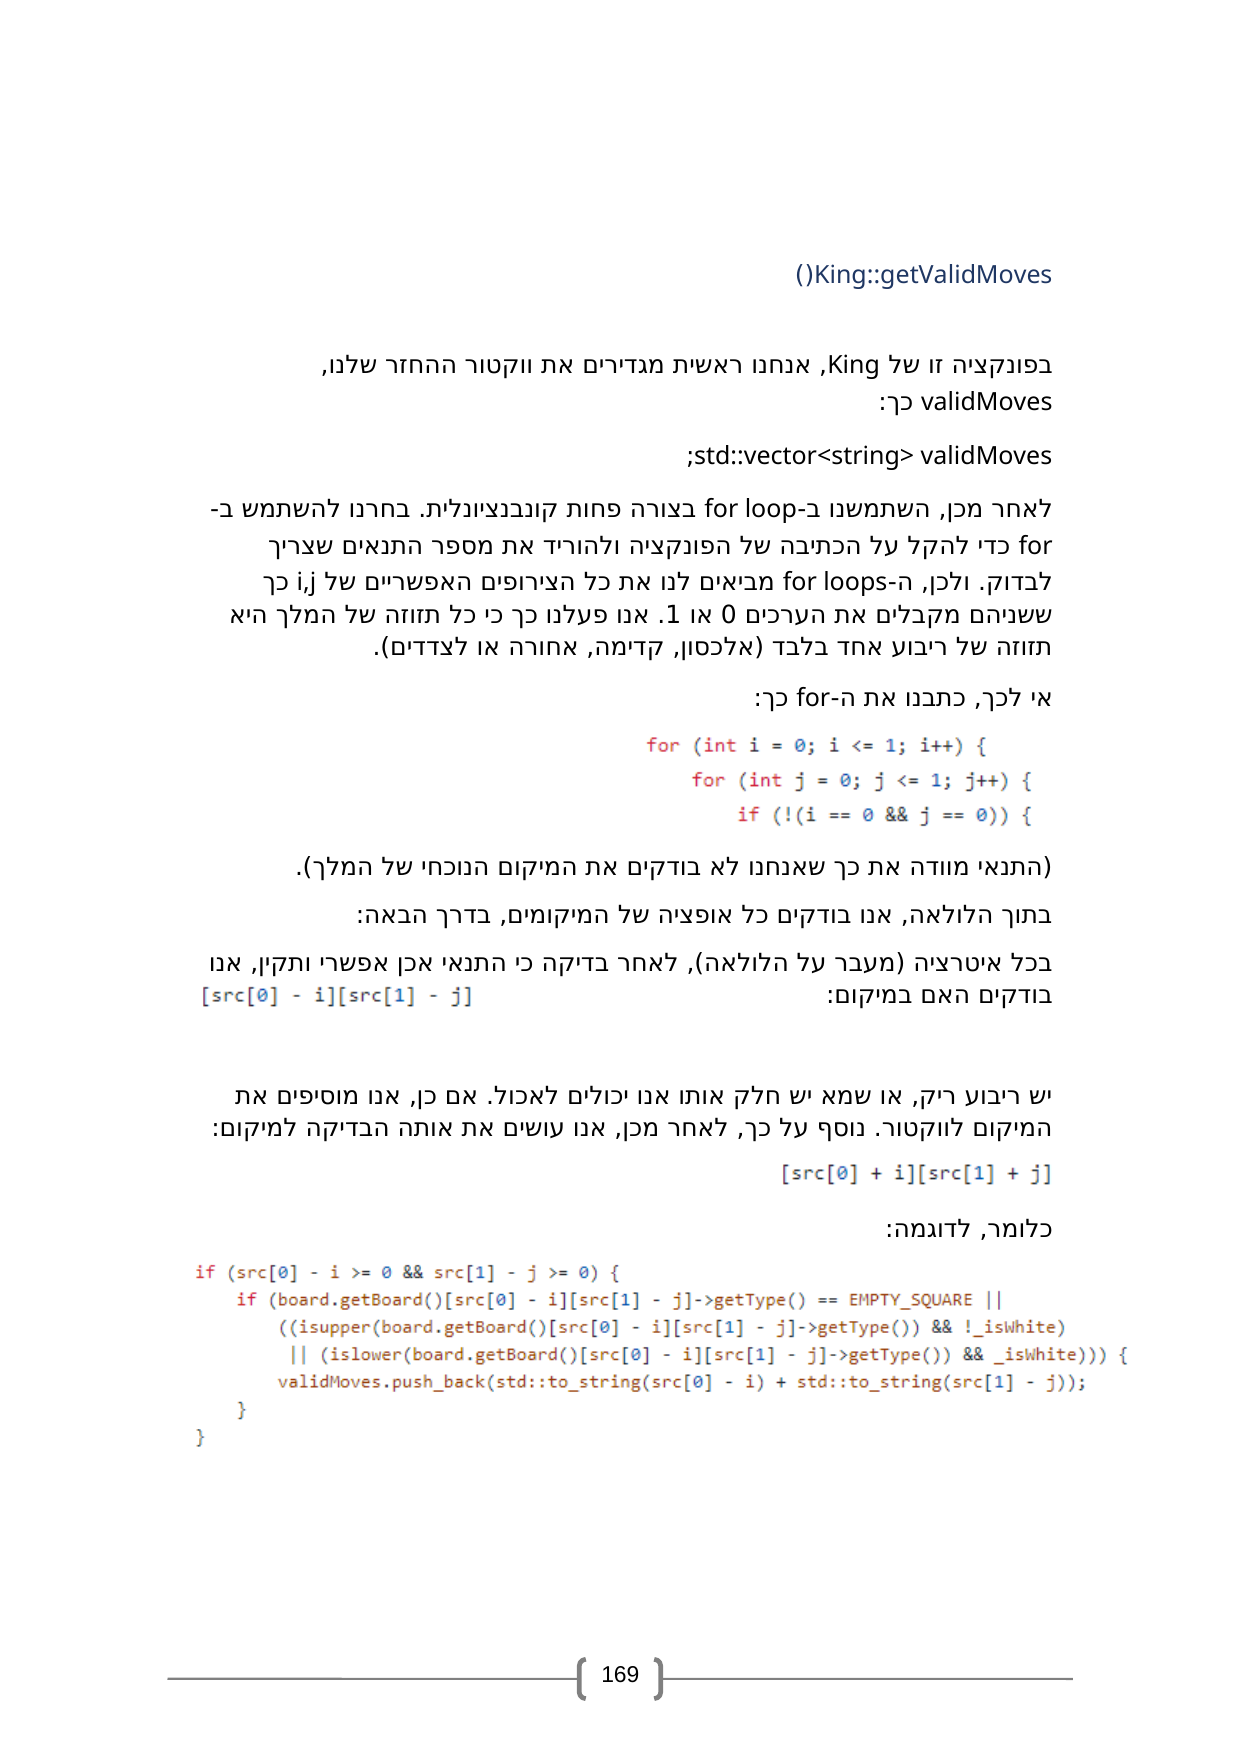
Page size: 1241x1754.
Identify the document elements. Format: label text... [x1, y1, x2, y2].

picture [638, 733, 1053, 834]
text std::vector<string> validMoves; [187, 437, 1053, 471]
text בכל איטרציה (מעבר על הלולאה), לאחר בדיקה כי התנאי אכן אפשרי ותקין, אנו בודקים האם במיקום: [187, 948, 1053, 1009]
text בתוך הלולאה, אנו בודקים כל אופציה של המיקומים, בדרך הבאה: [187, 900, 1053, 929]
text כלומר, לדוגמה: [187, 1214, 1053, 1243]
picture [188, 1261, 1170, 1464]
text בפונקציה זו של King, אנחנו ראשית מגדירים את ווקטור ההחזר שלנו, validMoves כך: [187, 347, 1053, 418]
picture [202, 981, 472, 1013]
text לאחר מכן, השתמשנו ב-for loop בצורה פחות קונבנציונלית. בחרנו להשתמש ב-for כדי להקל על הכתיבה של הפונקציה ולהוריד את מספר התנאים שצריך לבדוק. ולכן, ה-for loops מביאים לנו את כל הצירופים האפשריים של i,j כך ששניהם מקבלים את הערכים 0 או 1. אנו פעלנו כך כי כל תזוזה של המלך היא תזוזה של ריבוע אחד בלבד (אלכסון, קדימה, אחורה או לצדדים). [187, 491, 1053, 661]
text (התנאי מוודה את כך שאנחנו לא בודקים את המיקום הנוכחי של המלך). [187, 852, 1053, 881]
text אי לכך, כתבנו את ה-for כך: [187, 680, 1053, 714]
text יש ריבוע ריק, או שמא יש חלק אותו אנו יכולים לאכול. אם כן, אנו מוסיפים את המיקום לווקטור. נוסף על כך, לאחר מכן, אנו עושים את אותה הבדיקה למיקום: [187, 1081, 1053, 1142]
picture [782, 1161, 1053, 1196]
text King::getValidMoves() [187, 257, 1053, 291]
